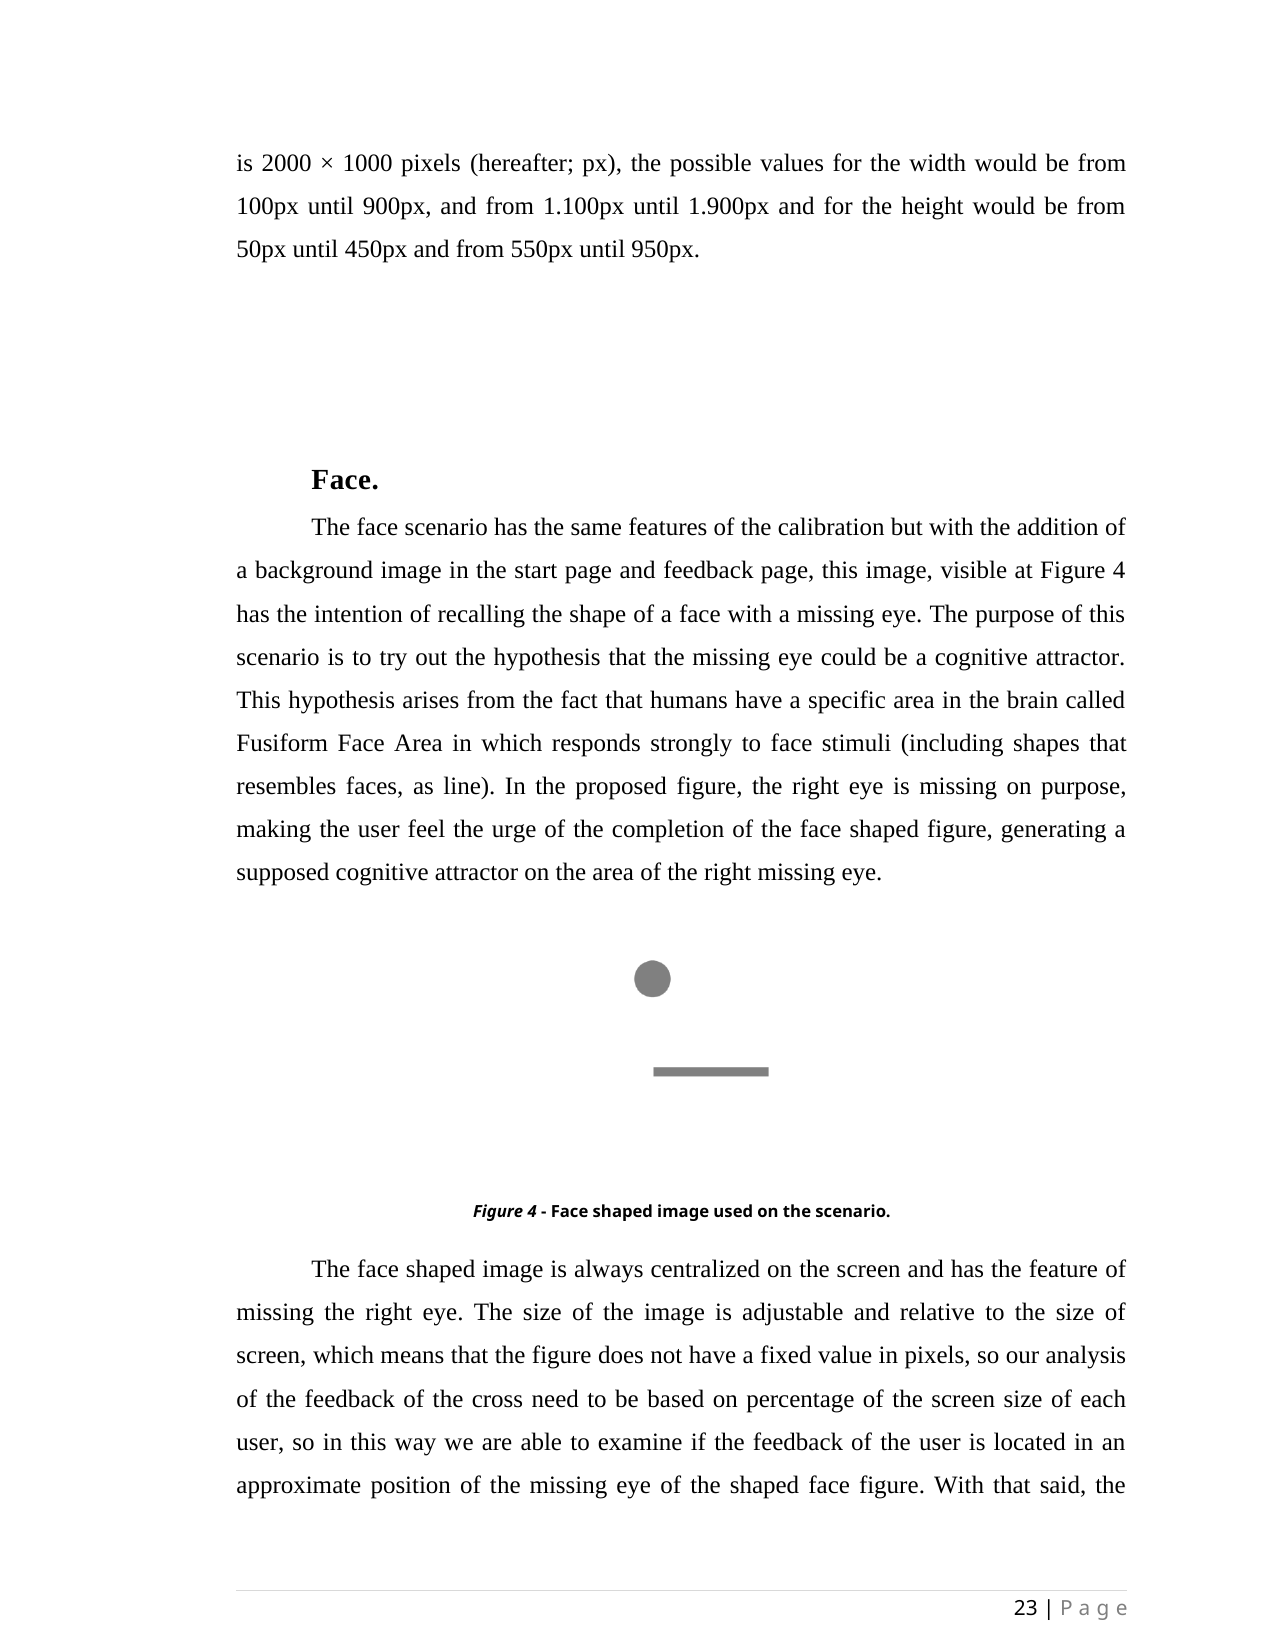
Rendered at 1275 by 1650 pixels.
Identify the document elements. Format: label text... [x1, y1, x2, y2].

text The face scenario has the same features of the calibration but with the addition of a background image in the start page and feedback page, this image, visible at Figure 4 has the intention of recalling the shape of a face with a missing eye. The purpose of this scenario is to try out the hypothesis that the missing eye could be a cognitive attractor. This hypothesis arises from the fact that humans have a specific area in the brain called Fusiform Face Area in which responds strongly to face stimuli (including shapes that resembles faces, as line). In the proposed figure, the right eye is missing on purpose, making the user feel the urge of the completion of the face shaped figure, generating a supposed cognitive attractor on the area of the right missing eye. [236, 512, 1127, 886]
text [236, 1254, 1127, 1499]
text Figure 4 - Face shaped image used on the scenario. [236, 1199, 1127, 1222]
subtitle Face. [236, 462, 1127, 496]
picture [504, 921, 935, 1165]
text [236, 148, 1127, 263]
